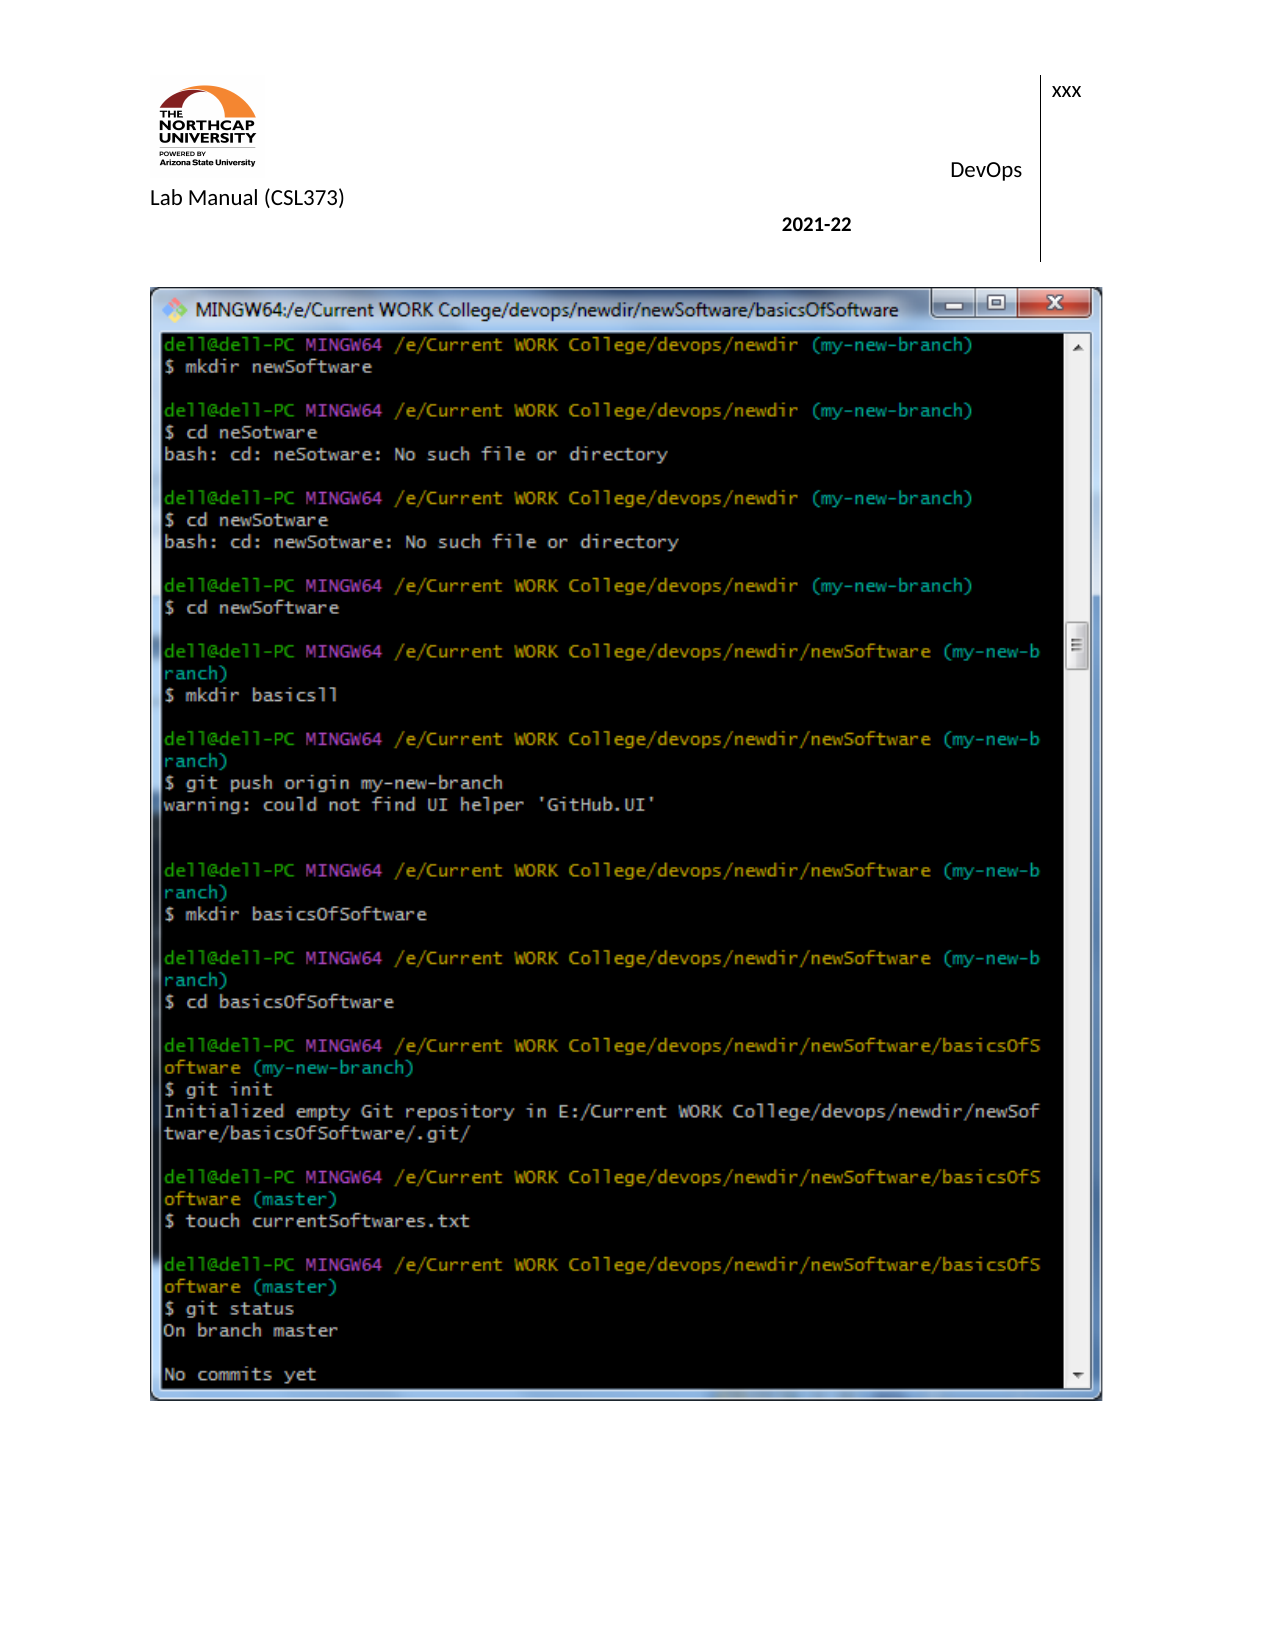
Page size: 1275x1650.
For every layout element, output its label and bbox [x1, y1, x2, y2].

picture [150, 75, 266, 178]
picture [150, 287, 1103, 1401]
